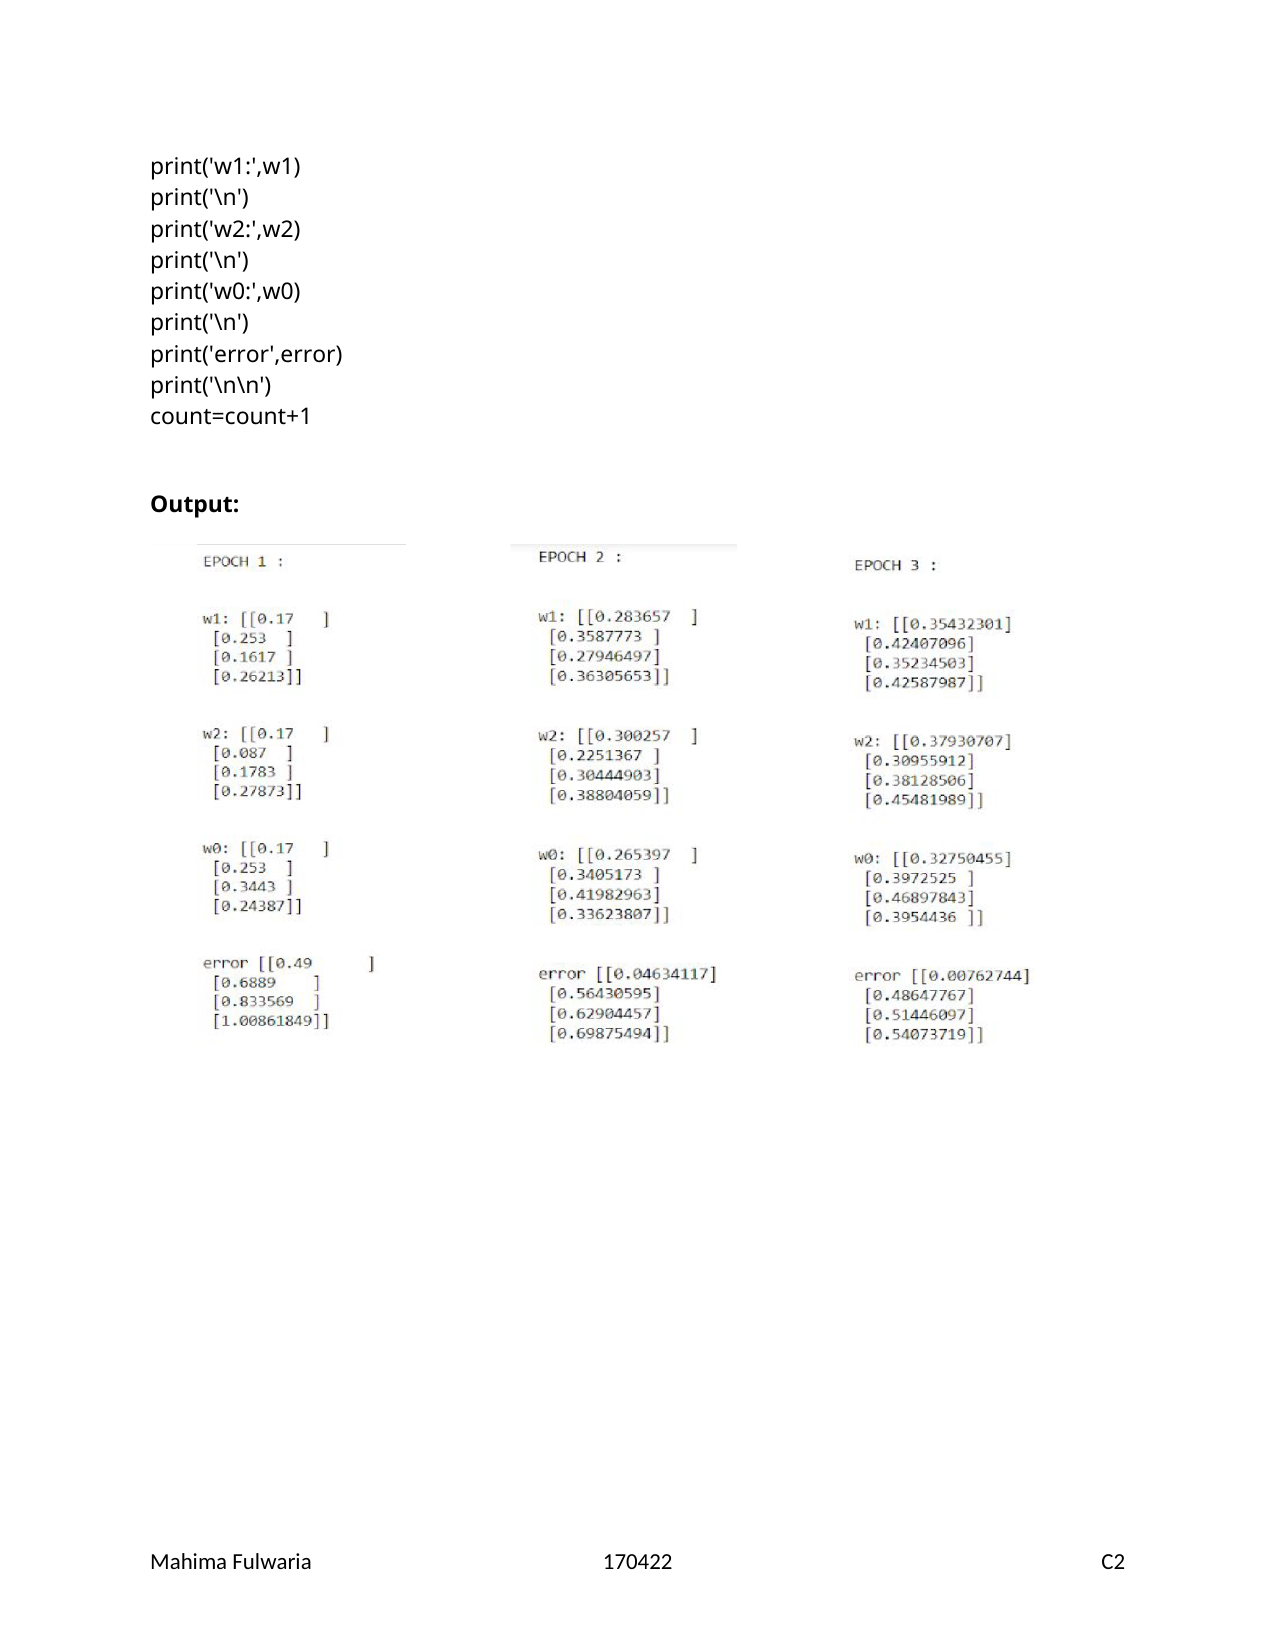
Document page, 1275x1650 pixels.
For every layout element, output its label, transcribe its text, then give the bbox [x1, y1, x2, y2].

text print('error',error) [150, 337, 1125, 369]
text count=count+1 [150, 400, 1125, 431]
text print('w2:',w2) [150, 212, 1125, 244]
text print('w0:',w0) [150, 275, 1125, 306]
text print('w1:',w1) [150, 150, 1125, 181]
picture [150, 544, 1063, 1049]
text Output: [150, 488, 1125, 519]
text print('\n') [150, 181, 1125, 212]
text print('\n\n') [150, 369, 1125, 400]
text print('\n') [150, 306, 1125, 337]
text print('\n') [150, 244, 1125, 275]
